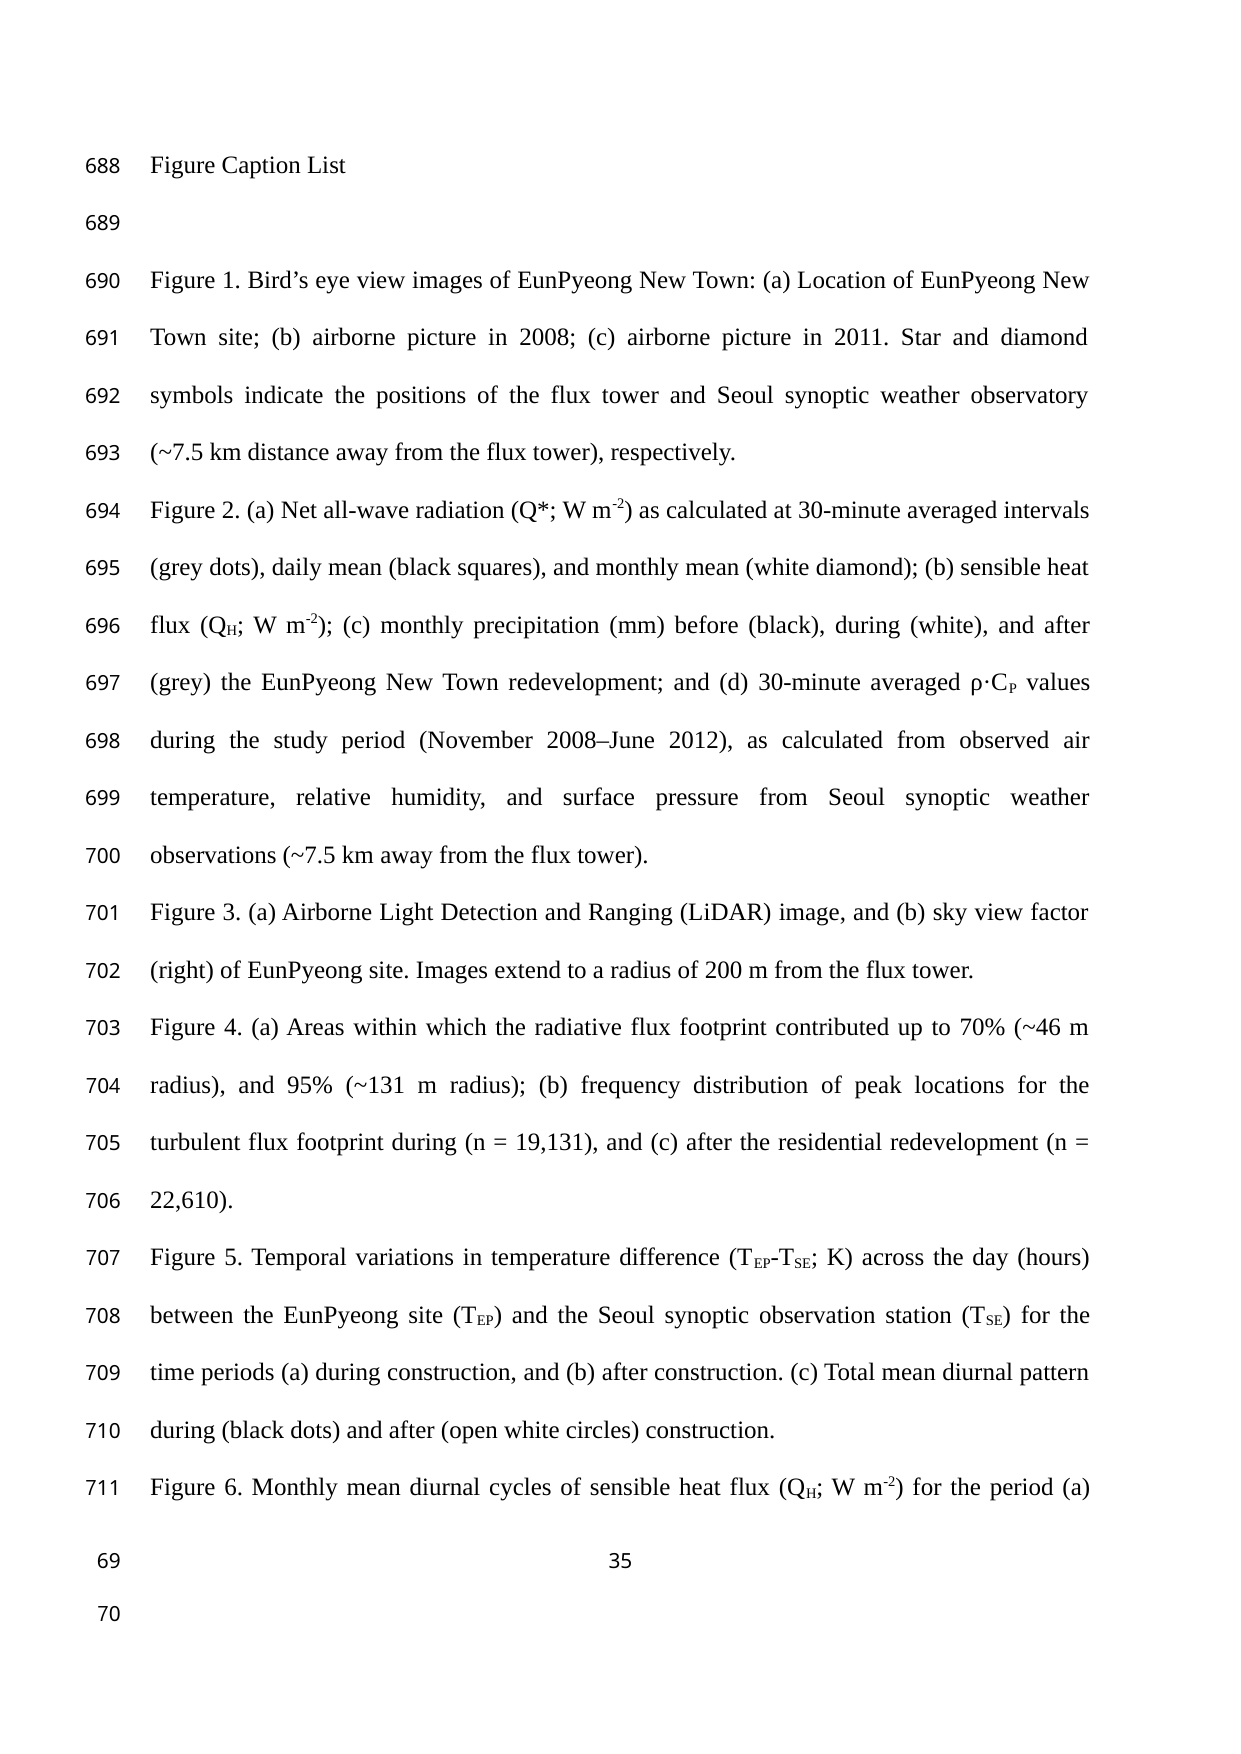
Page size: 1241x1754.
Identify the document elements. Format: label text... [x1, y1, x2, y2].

text Figure 2. (a) Net all-wave radiation (Q*; W m-2) as calculated at 30-minute averaged intervals (grey dots), daily mean (black squares), and monthly mean (white diamond); (b) sensible heat flux (QH; W m-2); (c) monthly precipitation (mm) before (black), during (white), and after (grey) the EunPyeong New Town redevelopment; and (d) 30-minute averaged ρ·CP values during the study period (November 2008–June 2012), as calculated from observed air temperature, relative humidity, and surface pressure from Seoul synoptic weather observations (~7.5 km away from the flux tower). [150, 495, 1090, 869]
text Figure 3. (a) Airborne Light Detection and Ranging (LiDAR) image, and (b) sky view factor (right) of EunPyeong site. Images extend to a radius of 200 m from the flux tower. [150, 897, 1090, 984]
text Figure 1. Bird’s eye view images of EunPyeong New Town: (a) Location of EunPyeong New Town site; (b) airborne picture in 2008; (c) airborne picture in 2011. Star and diamond symbols indicate the positions of the flux tower and Seoul synoptic weather observatory (~7.5 km distance away from the flux tower), respectively. [150, 265, 1090, 466]
text Figure Caption List [150, 150, 1090, 179]
text Figure 5. Temporal variations in temperature difference (TEP-TSE; K) across the day (hours) between the EunPyeong site (TEP) and the Seoul synoptic observation station (TSE) for the time periods (a) during construction, and (b) after construction. (c) Total mean diurnal pattern during (black dots) and after (open white circles) construction. [150, 1242, 1090, 1444]
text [150, 1472, 1090, 1501]
text Figure 4. (a) Areas within which the radiative flux footprint contributed up to 70% (~46 m radius), and 95% (~131 m radius); (b) frequency distribution of peak locations for the turbulent flux footprint during (n = 19,131), and (c) after the residential redevelopment (n = 22,610). [150, 1012, 1090, 1214]
